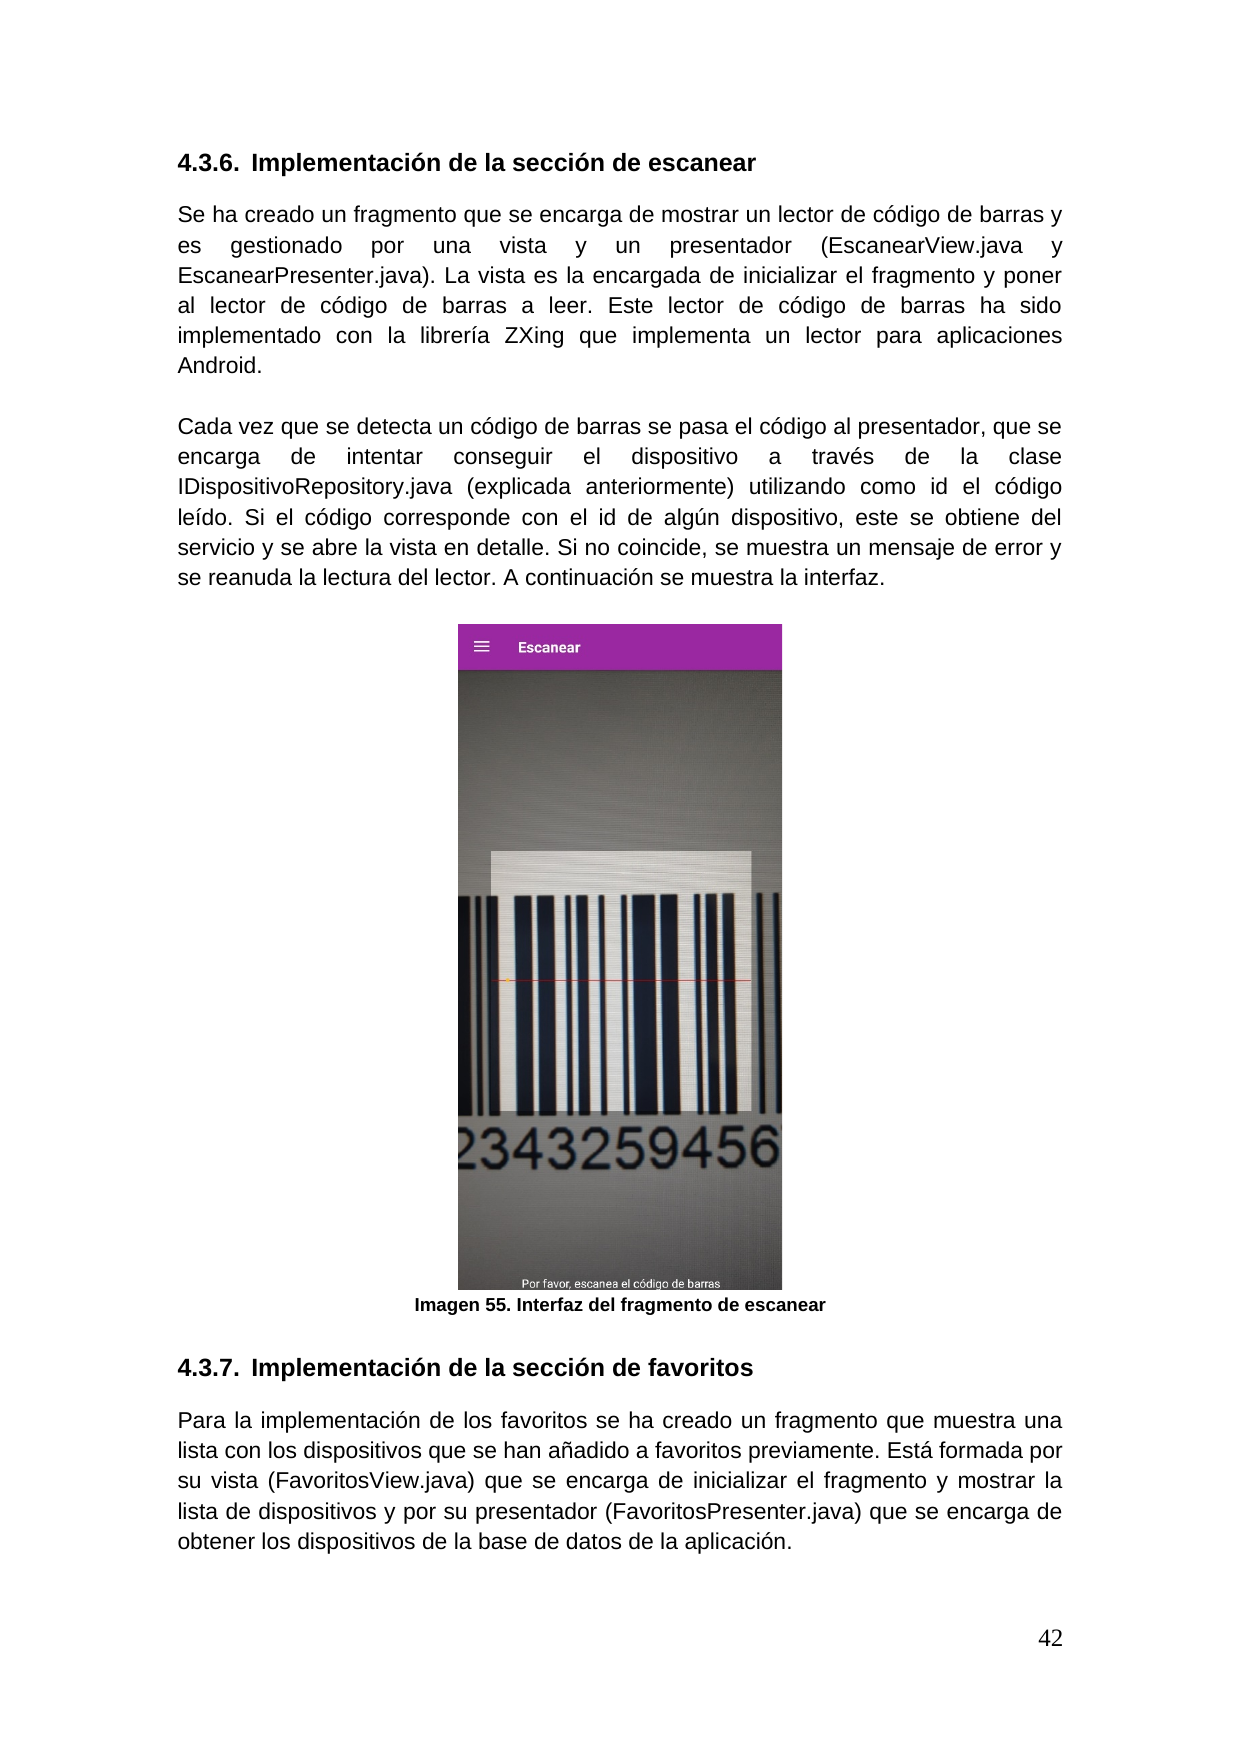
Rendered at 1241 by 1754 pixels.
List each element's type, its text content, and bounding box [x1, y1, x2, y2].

text Imagen 55. Interfaz del fragmento de escanear [177, 1294, 1063, 1316]
subtitle Implementación de la sección de escanear [177, 148, 1063, 176]
subtitle Implementación de la sección de favoritos [177, 1353, 1063, 1382]
text Para la implementación de los favoritos se ha creado un fragmento que muestra una lista con los dispositivos que se han añadido a favoritos previamente. Está formada por su vista (FavoritosView.java) que se encarga de inicializar el fragmento y mostrar la lista de dispositivos y por su presentador (FavoritosPresenter.java) que se encarga de obtener los dispositivos de la base de datos de la aplicación. [177, 1407, 1063, 1554]
text Cada vez que se detecta un código de barras se pasa el código al presentador, que se encarga de intentar conseguir el dispositivo a través de la clase IDispositivoRepository.java (explicada anteriormente) utilizando como id el código leído. Si el código corresponde con el id de algún dispositivo, este se obtiene del servicio y se abre la vista en detalle. Si no coincide, se muestra un mensaje de error y se reanuda la lectura del lector. A continuación se muestra la interfaz. [177, 413, 1063, 590]
text Se ha creado un fragmento que se encarga de mostrar un lector de código de barras y es gestionado por una vista y un presentador (EscanearView.java y EscanearPresenter.java). La vista es la encargada de inicializar el fragmento y poner al lector de código de barras a leer. Este lector de código de barras ha sido implementado con la librería ZXing que implementa un lector para aplicaciones Android. [177, 201, 1063, 379]
picture [458, 624, 783, 1290]
